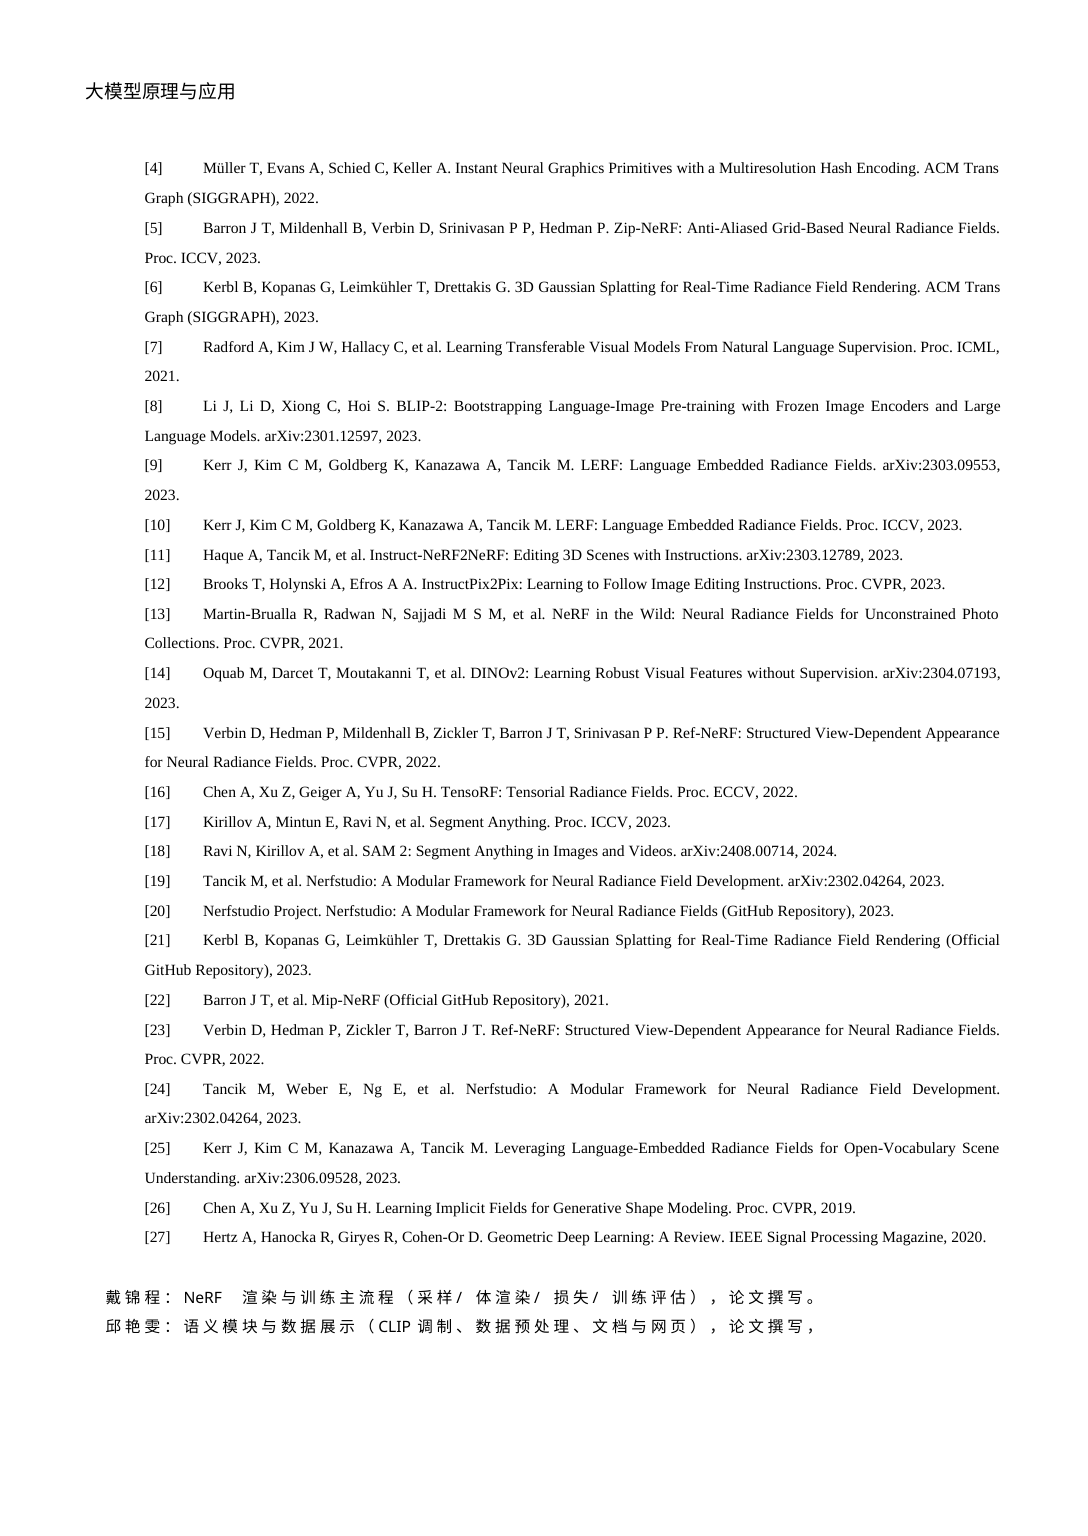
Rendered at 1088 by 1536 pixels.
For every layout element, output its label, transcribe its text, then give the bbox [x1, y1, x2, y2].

text Müller T, Evans A, Schied C, Keller A. Instant Neural Graphics Primitives with a Multiresolution Hash Encoding. ACM Trans Graph (SIGGRAPH), 2022. [127, 153, 1001, 213]
text Martin-Brualla R, Radwan N, Sajjadi M S M, et al. NeRF in the Wild: Neural Radiance Fields for Unconstrained Photo Collections. Proc. CVPR, 2021. [127, 599, 1001, 658]
text Kirillov A, Mintun E, Ravi N, et al. Segment Anything. Proc. ICCV, 2023. [127, 807, 1001, 836]
text Tancik M, et al. Nerfstudio: A Modular Framework for Neural Radiance Field Development. arXiv:2302.04264, 2023. [127, 866, 1001, 896]
text Chen A, Xu Z, Yu J, Su H. Learning Implicit Fields for Generative Shape Modeling. Proc. CVPR, 2019. [127, 1193, 1001, 1222]
text Radford A, Kim J W, Hallacy C, et al. Learning Transferable Visual Models From Natural Language Supervision. Proc. ICML, 2021. [127, 332, 1001, 391]
text Chen A, Xu Z, Geiger A, Yu J, Su H. TensoRF: Tensorial Radiance Fields. Proc. ECCV, 2022. [127, 777, 1001, 807]
text Nerfstudio Project. Nerfstudio: A Modular Framework for Neural Radiance Fields (GitHub Repository), 2023. [127, 896, 1001, 925]
text Kerr J, Kim C M, Goldberg K, Kanazawa A, Tancik M. LERF: Language Embedded Radiance Fields. Proc. ICCV, 2023. [127, 510, 1001, 539]
text Ravi N, Kirillov A, et al. SAM 2: Segment Anything in Images and Videos. arXiv:2408.00714, 2024. [127, 836, 1001, 866]
text Oquab M, Darcet T, Moutakanni T, et al. DINOv2: Learning Robust Visual Features without Supervision. arXiv:2304.07193, 2023. [127, 658, 1001, 718]
text Kerr J, Kim C M, Goldberg K, Kanazawa A, Tancik M. LERF: Language Embedded Radiance Fields. arXiv:2303.09553, 2023. [127, 450, 1001, 510]
text Kerbl B, Kopanas G, Leimkühler T, Drettakis G. 3D Gaussian Splatting for Real-Time Radiance Field Rendering (Official GitHub Repository), 2023. [127, 925, 1001, 985]
text Verbin D, Hedman P, Mildenhall B, Zickler T, Barron J T, Srinivasan P P. Ref-NeRF: Structured View-Dependent Appearance for Neural Radiance Fields. Proc. CVPR, 2022. [127, 718, 1001, 777]
text Li J, Li D, Xiong C, Hoi S. BLIP-2: Bootstrapping Language-Image Pre-training with Frozen Image Encoders and Large Language Models. arXiv:2301.12597, 2023. [127, 391, 1001, 450]
text Verbin D, Hedman P, Zickler T, Barron J T. Ref-NeRF: Structured View-Dependent Appearance for Neural Radiance Fields. Proc. CVPR, 2022. [127, 1014, 1001, 1074]
text Brooks T, Holynski A, Efros A A. InstructPix2Pix: Learning to Follow Image Editing Instructions. Proc. CVPR, 2023. [127, 569, 1001, 599]
text Barron J T, Mildenhall B, Verbin D, Srinivasan P P, Hedman P. Zip-NeRF: Anti-Aliased Grid-Based Neural Radiance Fields. Proc. ICCV, 2023. [127, 213, 1001, 272]
text Kerbl B, Kopanas G, Leimkühler T, Drettakis G. 3D Gaussian Splatting for Real-Time Radiance Field Rendering. ACM Trans Graph (SIGGRAPH), 2023. [127, 272, 1001, 332]
text Kerr J, Kim C M, Kanazawa A, Tancik M. Leveraging Language-Embedded Radiance Fields for Open-Vocabulary Scene Understanding. arXiv:2306.09528, 2023. [127, 1133, 1001, 1193]
text Tancik M, Weber E, Ng E, et al. Nerfstudio: A Modular Framework for Neural Radiance Field Development. arXiv:2302.04264, 2023. [127, 1074, 1001, 1133]
text Barron J T, et al. Mip-NeRF (Official GitHub Repository), 2021. [127, 985, 1001, 1014]
text 邱艳雯：语义模块与数据展示（CLIP 调制、数据预处理、文档与网页），论文撰写， [86, 1311, 1001, 1341]
text 戴锦程：NeRF 渲染与训练主流程（采样/体渲染/损失/训练评估），论文撰写。 [86, 1282, 1001, 1311]
text Hertz A, Hanocka R, Giryes R, Cohen-Or D. Geometric Deep Learning: A Review. IEEE Signal Processing Magazine, 2020. [127, 1222, 1001, 1252]
text Haque A, Tancik M, et al. Instruct-NeRF2NeRF: Editing 3D Scenes with Instructions. arXiv:2303.12789, 2023. [127, 539, 1001, 569]
